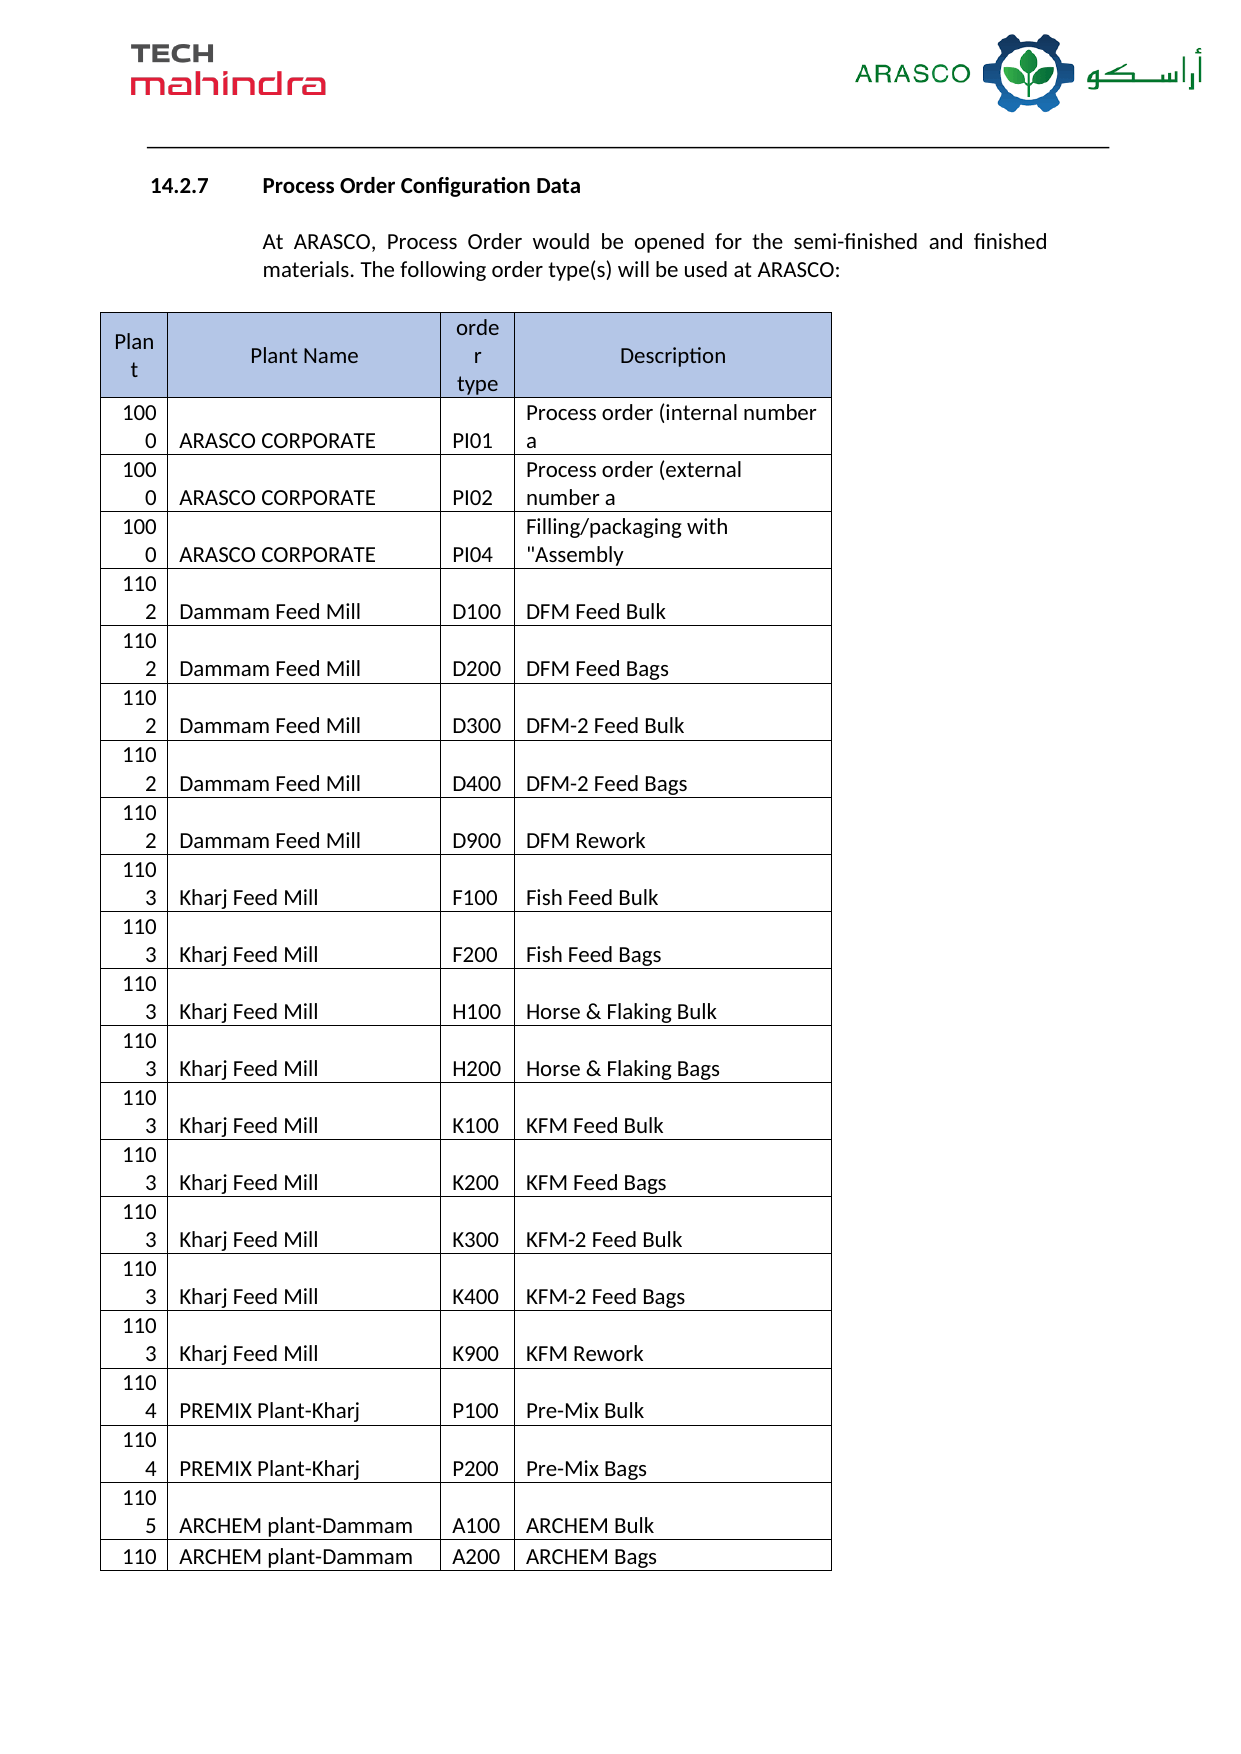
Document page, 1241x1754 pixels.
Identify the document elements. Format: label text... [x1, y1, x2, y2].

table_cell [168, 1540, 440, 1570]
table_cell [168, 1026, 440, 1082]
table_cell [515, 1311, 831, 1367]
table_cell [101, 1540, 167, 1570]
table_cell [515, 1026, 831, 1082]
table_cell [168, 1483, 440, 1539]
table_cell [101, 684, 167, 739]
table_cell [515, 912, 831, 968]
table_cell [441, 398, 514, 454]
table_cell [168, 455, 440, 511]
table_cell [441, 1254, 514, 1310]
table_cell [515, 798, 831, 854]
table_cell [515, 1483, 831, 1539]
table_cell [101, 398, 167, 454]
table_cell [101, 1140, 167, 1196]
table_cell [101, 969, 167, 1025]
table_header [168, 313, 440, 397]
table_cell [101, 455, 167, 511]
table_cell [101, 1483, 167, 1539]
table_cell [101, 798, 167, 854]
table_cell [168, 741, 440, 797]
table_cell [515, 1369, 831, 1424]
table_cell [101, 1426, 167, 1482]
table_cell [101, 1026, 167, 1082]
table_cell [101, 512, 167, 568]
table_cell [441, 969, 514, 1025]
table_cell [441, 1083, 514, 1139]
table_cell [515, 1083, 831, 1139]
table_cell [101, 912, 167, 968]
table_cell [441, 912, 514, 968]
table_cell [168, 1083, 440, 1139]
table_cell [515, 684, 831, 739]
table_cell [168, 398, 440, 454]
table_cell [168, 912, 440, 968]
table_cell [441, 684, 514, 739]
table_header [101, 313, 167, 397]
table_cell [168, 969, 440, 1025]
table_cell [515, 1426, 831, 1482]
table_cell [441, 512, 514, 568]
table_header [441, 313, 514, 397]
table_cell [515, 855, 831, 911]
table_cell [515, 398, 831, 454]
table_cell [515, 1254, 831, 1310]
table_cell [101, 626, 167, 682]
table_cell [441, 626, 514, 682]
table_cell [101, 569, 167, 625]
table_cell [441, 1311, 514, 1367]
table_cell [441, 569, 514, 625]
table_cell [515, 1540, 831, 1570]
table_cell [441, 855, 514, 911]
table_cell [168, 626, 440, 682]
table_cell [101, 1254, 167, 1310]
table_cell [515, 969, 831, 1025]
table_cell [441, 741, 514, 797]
picture [855, 25, 1202, 122]
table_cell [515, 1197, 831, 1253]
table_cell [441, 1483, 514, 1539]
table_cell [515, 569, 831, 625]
subtitle Process Order Configuration Data [150, 171, 1201, 199]
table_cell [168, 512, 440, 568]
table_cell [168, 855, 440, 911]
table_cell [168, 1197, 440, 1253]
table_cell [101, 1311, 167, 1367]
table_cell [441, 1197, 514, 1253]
text At ARASCO, Process Order would be opened for the semi-finished and finished materials. The following order type(s) will be used at ARASCO: [262, 227, 1103, 283]
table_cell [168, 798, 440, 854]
picture [129, 44, 327, 95]
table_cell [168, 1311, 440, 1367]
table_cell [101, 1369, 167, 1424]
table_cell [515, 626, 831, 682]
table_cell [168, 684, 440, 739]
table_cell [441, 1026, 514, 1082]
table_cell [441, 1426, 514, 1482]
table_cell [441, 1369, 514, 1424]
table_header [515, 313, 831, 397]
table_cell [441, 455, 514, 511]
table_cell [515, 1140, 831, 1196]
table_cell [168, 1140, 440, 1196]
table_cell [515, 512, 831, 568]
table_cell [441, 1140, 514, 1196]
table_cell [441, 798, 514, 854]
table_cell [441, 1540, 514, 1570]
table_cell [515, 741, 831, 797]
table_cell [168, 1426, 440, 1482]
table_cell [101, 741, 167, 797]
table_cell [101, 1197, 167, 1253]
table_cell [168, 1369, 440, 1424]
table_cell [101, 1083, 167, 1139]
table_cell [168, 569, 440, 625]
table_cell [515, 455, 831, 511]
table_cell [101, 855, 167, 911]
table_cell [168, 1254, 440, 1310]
